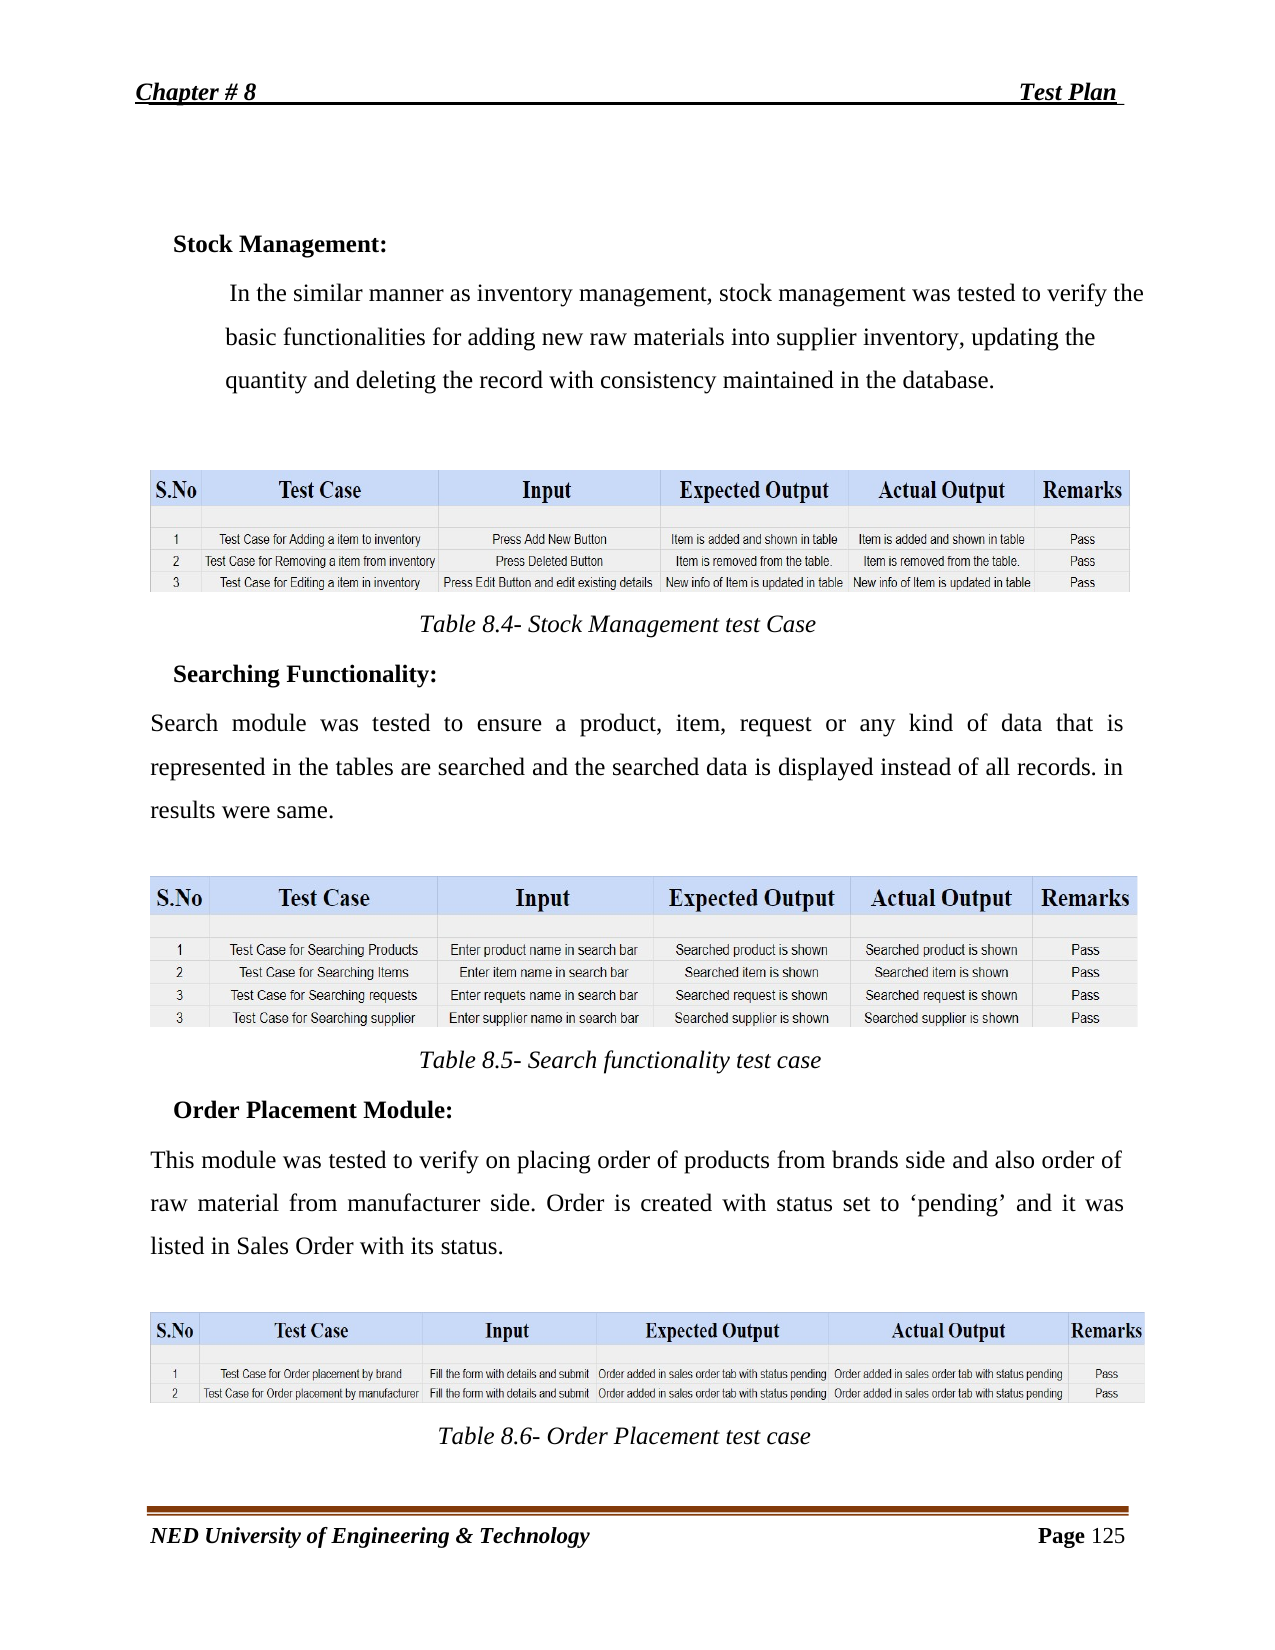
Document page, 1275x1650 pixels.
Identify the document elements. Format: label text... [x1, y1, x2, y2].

text Table 8.6- Order Placement test case [228, 1403, 1020, 1450]
picture [150, 1312, 1145, 1403]
text Table 8.5- Search functionality test case [220, 1027, 1020, 1074]
text Table 8.4- Stock Management test Case [215, 592, 1020, 638]
subtitle Searching Functionality: [150, 659, 1177, 688]
picture [150, 876, 1138, 1027]
picture [150, 470, 1131, 592]
subtitle In the similar manner as inventory management, stock management was tested to verify the basic functionalities for adding new raw materials into supplier inventory, updating the quantity and deleting the record with consistency maintained in the database. [150, 278, 1177, 393]
text Search module was tested to ensure a product, item, request or any kind of data that is represented in the tables are searched and the searched data is displayed instead of all records. in results were same. [150, 708, 1124, 823]
subtitle Stock Management: [150, 229, 1177, 258]
subtitle Order Placement Module: [150, 1095, 1177, 1123]
text This module was tested to verify on placing order of products from brands side and also order of raw material from manufacturer side. Order is created with status set to ‘pending’ and it was listed in Sales Order with its status. [150, 1145, 1124, 1260]
